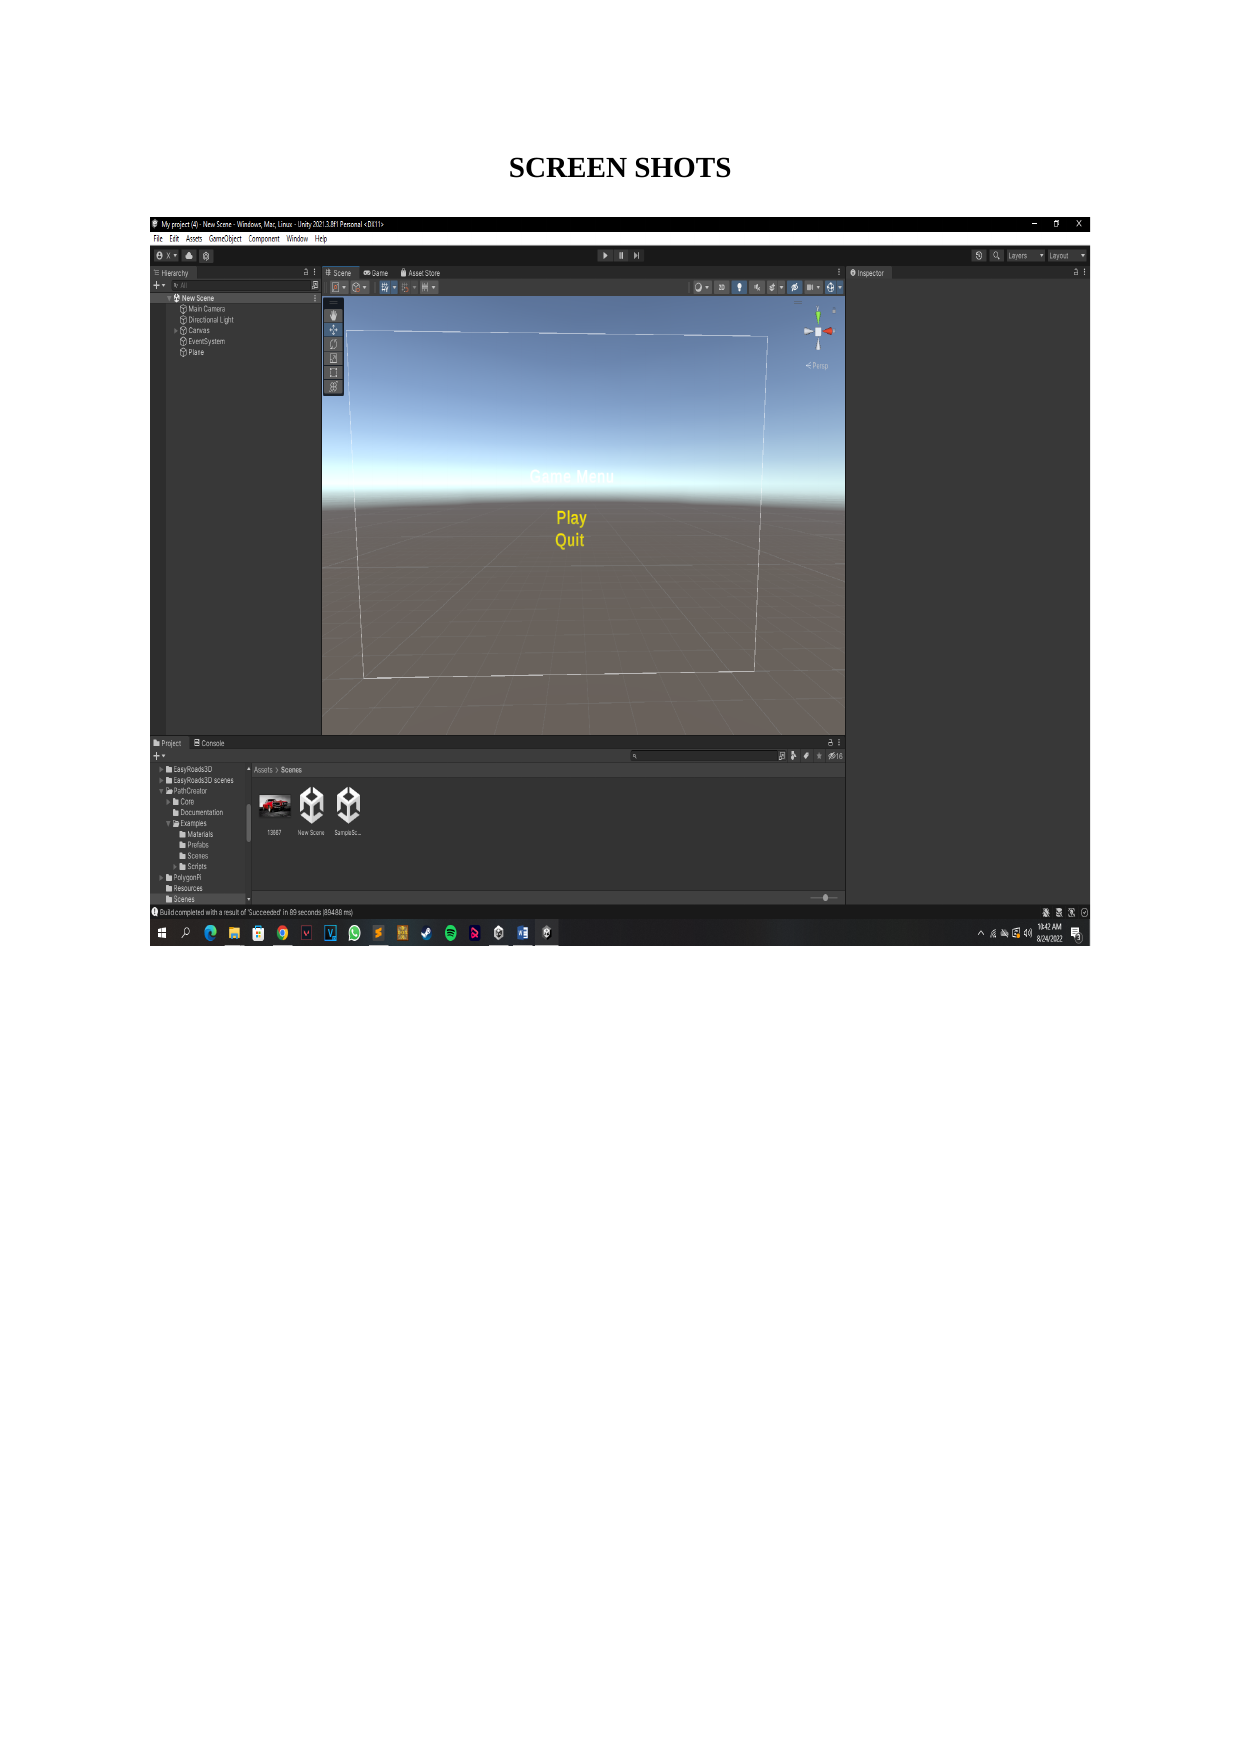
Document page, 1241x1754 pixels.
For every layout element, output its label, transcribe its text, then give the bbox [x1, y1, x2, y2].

picture [150, 217, 1091, 946]
text SCREEN SHOTS [150, 150, 1090, 183]
